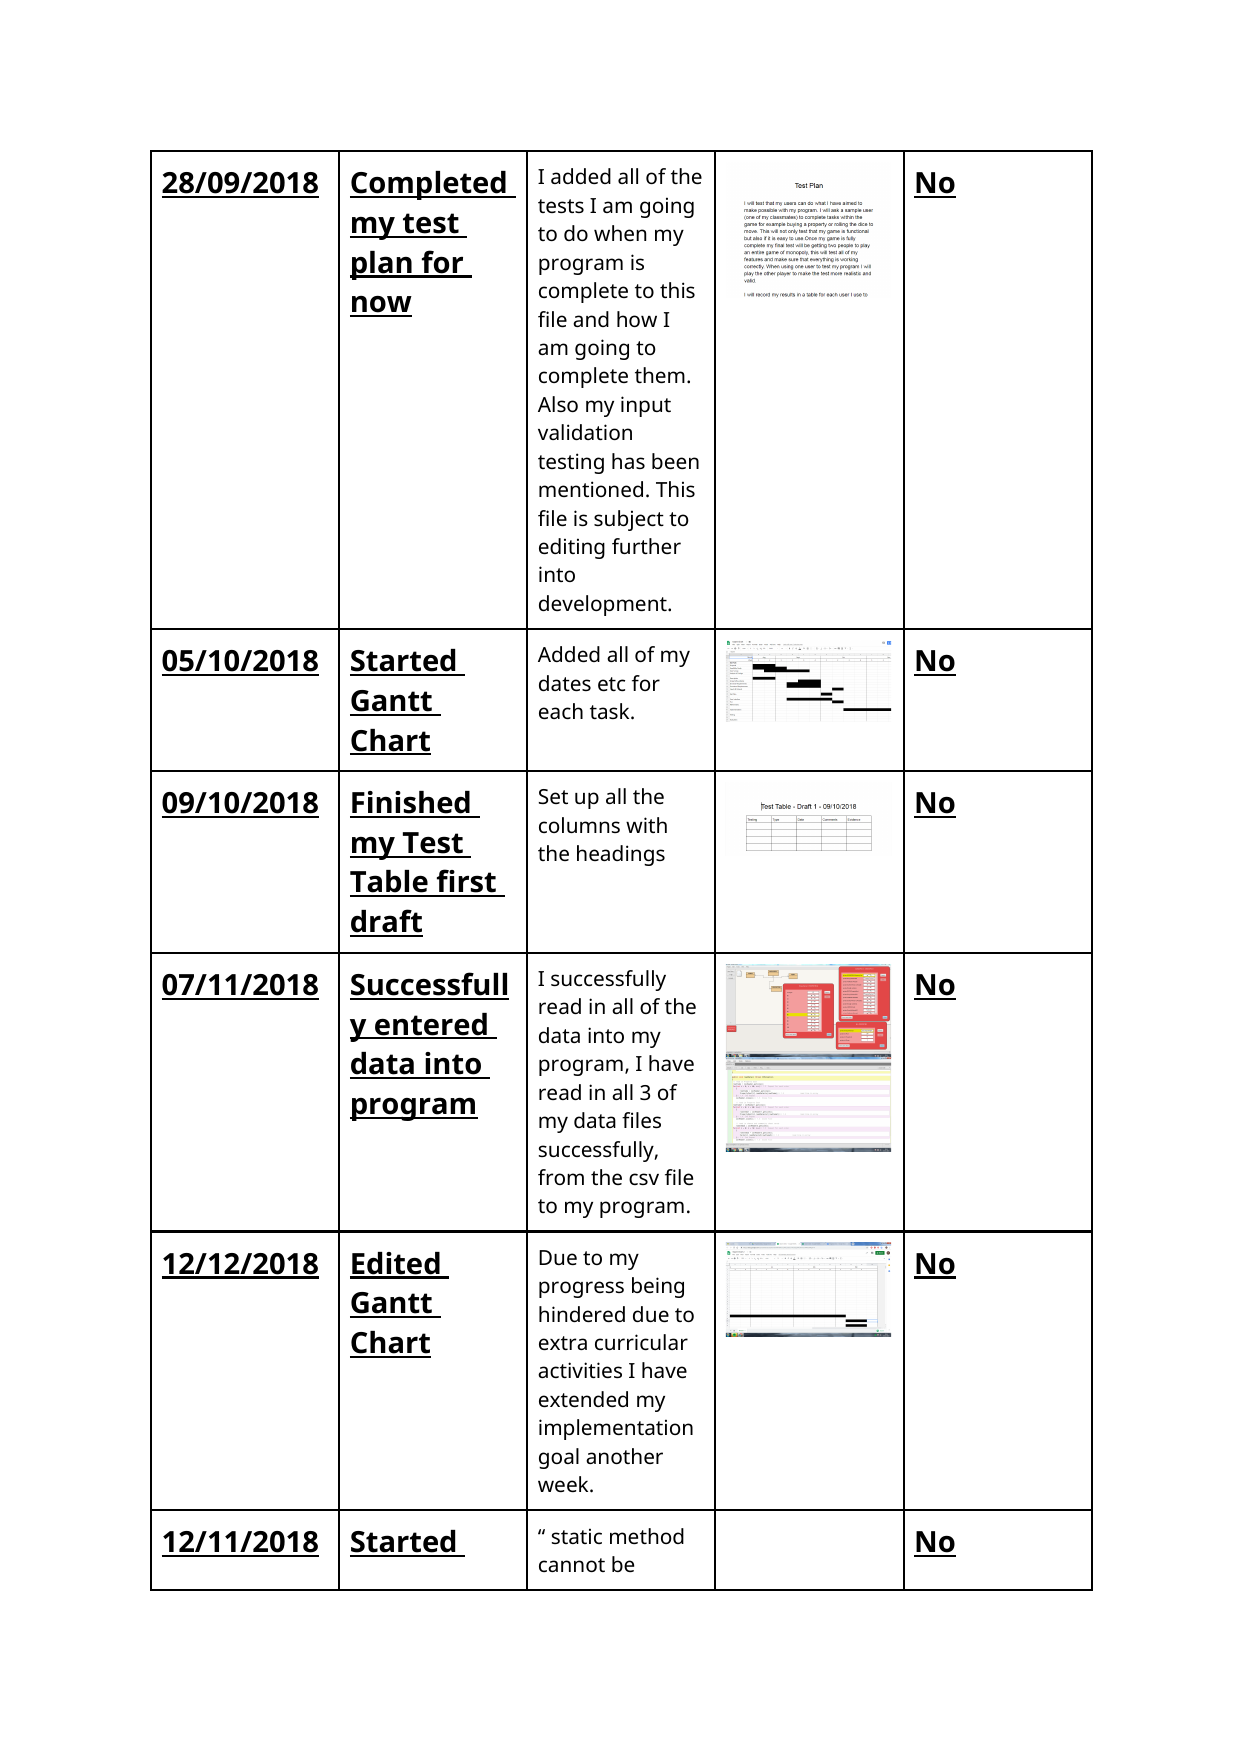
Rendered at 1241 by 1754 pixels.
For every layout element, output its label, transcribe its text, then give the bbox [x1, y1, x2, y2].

picture [725, 1242, 892, 1337]
table_cell [716, 772, 903, 952]
table_cell 05/10/2018 [152, 630, 338, 770]
table_cell Finished my Test Table first draft [340, 772, 526, 952]
table_cell Edited Gantt Chart [340, 1233, 526, 1509]
table_cell [716, 954, 903, 1230]
table_cell No [905, 1233, 1091, 1509]
table_cell Completed my test plan for now [340, 152, 526, 628]
picture [725, 782, 892, 856]
table_cell 28/09/2018 [152, 152, 338, 628]
table_cell Set up all the columns with the headings [528, 772, 714, 952]
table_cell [340, 1511, 526, 1589]
table_cell No [905, 1511, 1091, 1589]
table_cell 12/11/2018 [152, 1511, 338, 1589]
table_cell No [905, 630, 1091, 770]
table_cell [716, 1233, 903, 1509]
table_cell No [905, 772, 1091, 952]
table_cell No [905, 954, 1091, 1230]
table_cell [716, 630, 903, 770]
table_cell I successfully read in all of the data into my program, I have read in all 3 of my data files successfully, from the csv file to my program. [528, 954, 714, 1230]
table_cell 09/10/2018 [152, 772, 338, 952]
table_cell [528, 1511, 714, 1589]
picture [725, 162, 892, 298]
table_cell I added all of the tests I am going to do when my program is complete to this file and how I am going to complete them. Also my input validation testing has been mentioned. This file is subject to editing further into development. [528, 152, 714, 628]
table_cell Started Gantt Chart [340, 630, 526, 770]
table_cell No [905, 152, 1091, 628]
picture [725, 640, 892, 722]
table_cell 12/12/2018 [152, 1233, 338, 1509]
table_cell Successfully entered data into program [340, 954, 526, 1230]
table_cell [716, 1511, 903, 1589]
table_cell 07/11/2018 [152, 954, 338, 1230]
table_cell [716, 152, 903, 628]
table_cell Due to my progress being hindered due to extra curricular activities I have extended my implementation goal another week. [528, 1233, 714, 1509]
table_cell Added all of my dates etc for each task. [528, 630, 714, 770]
picture [725, 964, 892, 1152]
